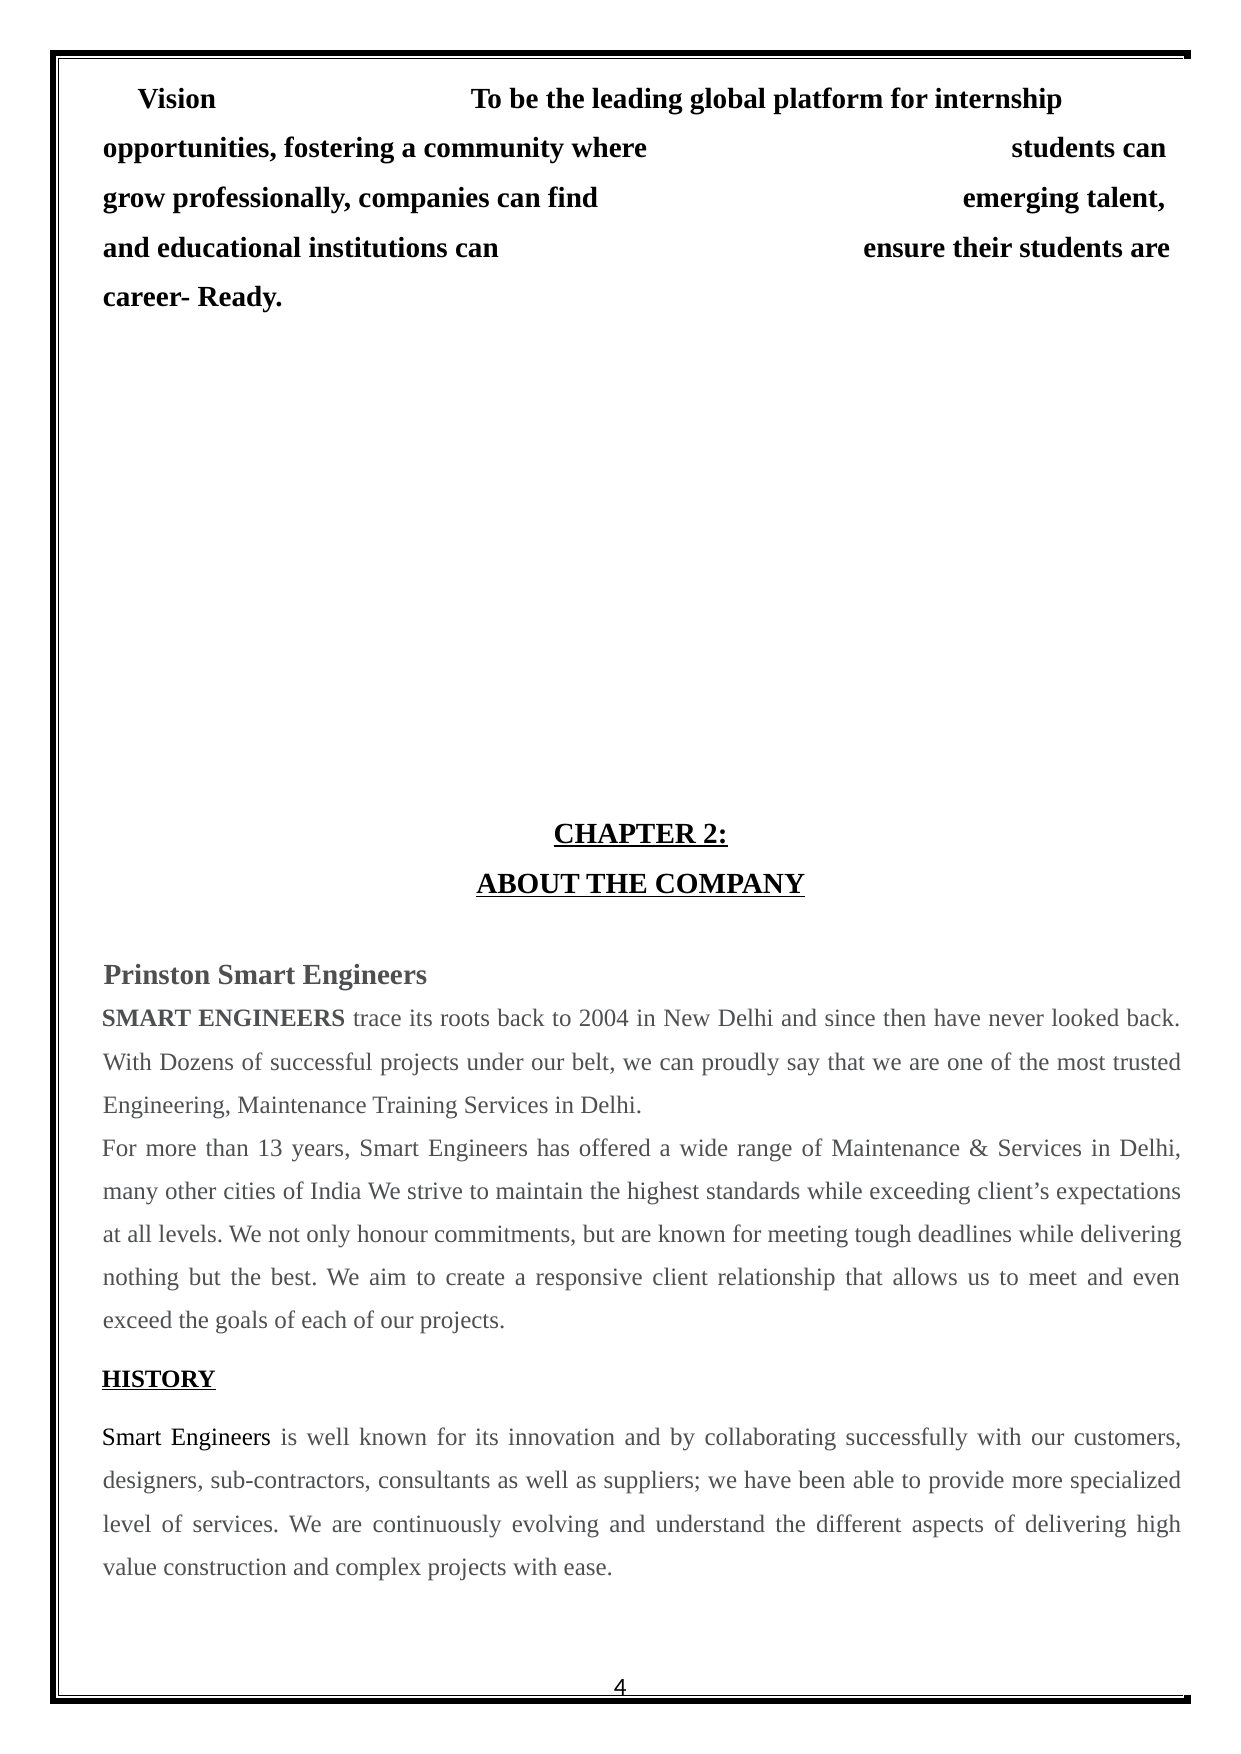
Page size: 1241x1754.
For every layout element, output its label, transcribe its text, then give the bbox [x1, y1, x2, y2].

text HISTORY [102, 1364, 1182, 1393]
text For more than 13 years, Smart Engineers has offered a wide range of Maintenance & Services in Delhi, many other cities of India We strive to maintain the highest standards while exceeding client’s expectations at all levels. We not only honour commitments, but are known for meeting tough deadlines while delivering nothing but the best. We aim to create a responsive client relationship that allows us to meet and even exceed the goals of each of our projects. [102, 1133, 1182, 1334]
text SMART ENGINEERS trace its roots back to 2004 in New Delhi and since then have never looked back. With Dozens of successful projects under our belt, we can proudly say that we are one of the most trusted Engineering, Maintenance Training Services in Delhi. [102, 1003, 1182, 1118]
subtitle Prinston Smart Engineers [103, 957, 1181, 991]
text Vision To be the leading global platform for internship opportunities, fostering a community where students can grow professionally, companies can find emerging talent, and educational institutions can ensure their students are career- Ready. [102, 81, 1183, 313]
text Smart Engineers is well known for its innovation and by collaborating successfully with our customers, designers, sub-contractors, consultants as well as suppliers; we have been able to provide more specialized level of services. We are continuously evolving and understand the different aspects of delivering high value construction and complex projects with ease. [102, 1422, 1182, 1581]
text CHAPTER 2: [103, 816, 1178, 850]
subtitle ABOUT THE COMPANY [103, 867, 1178, 900]
